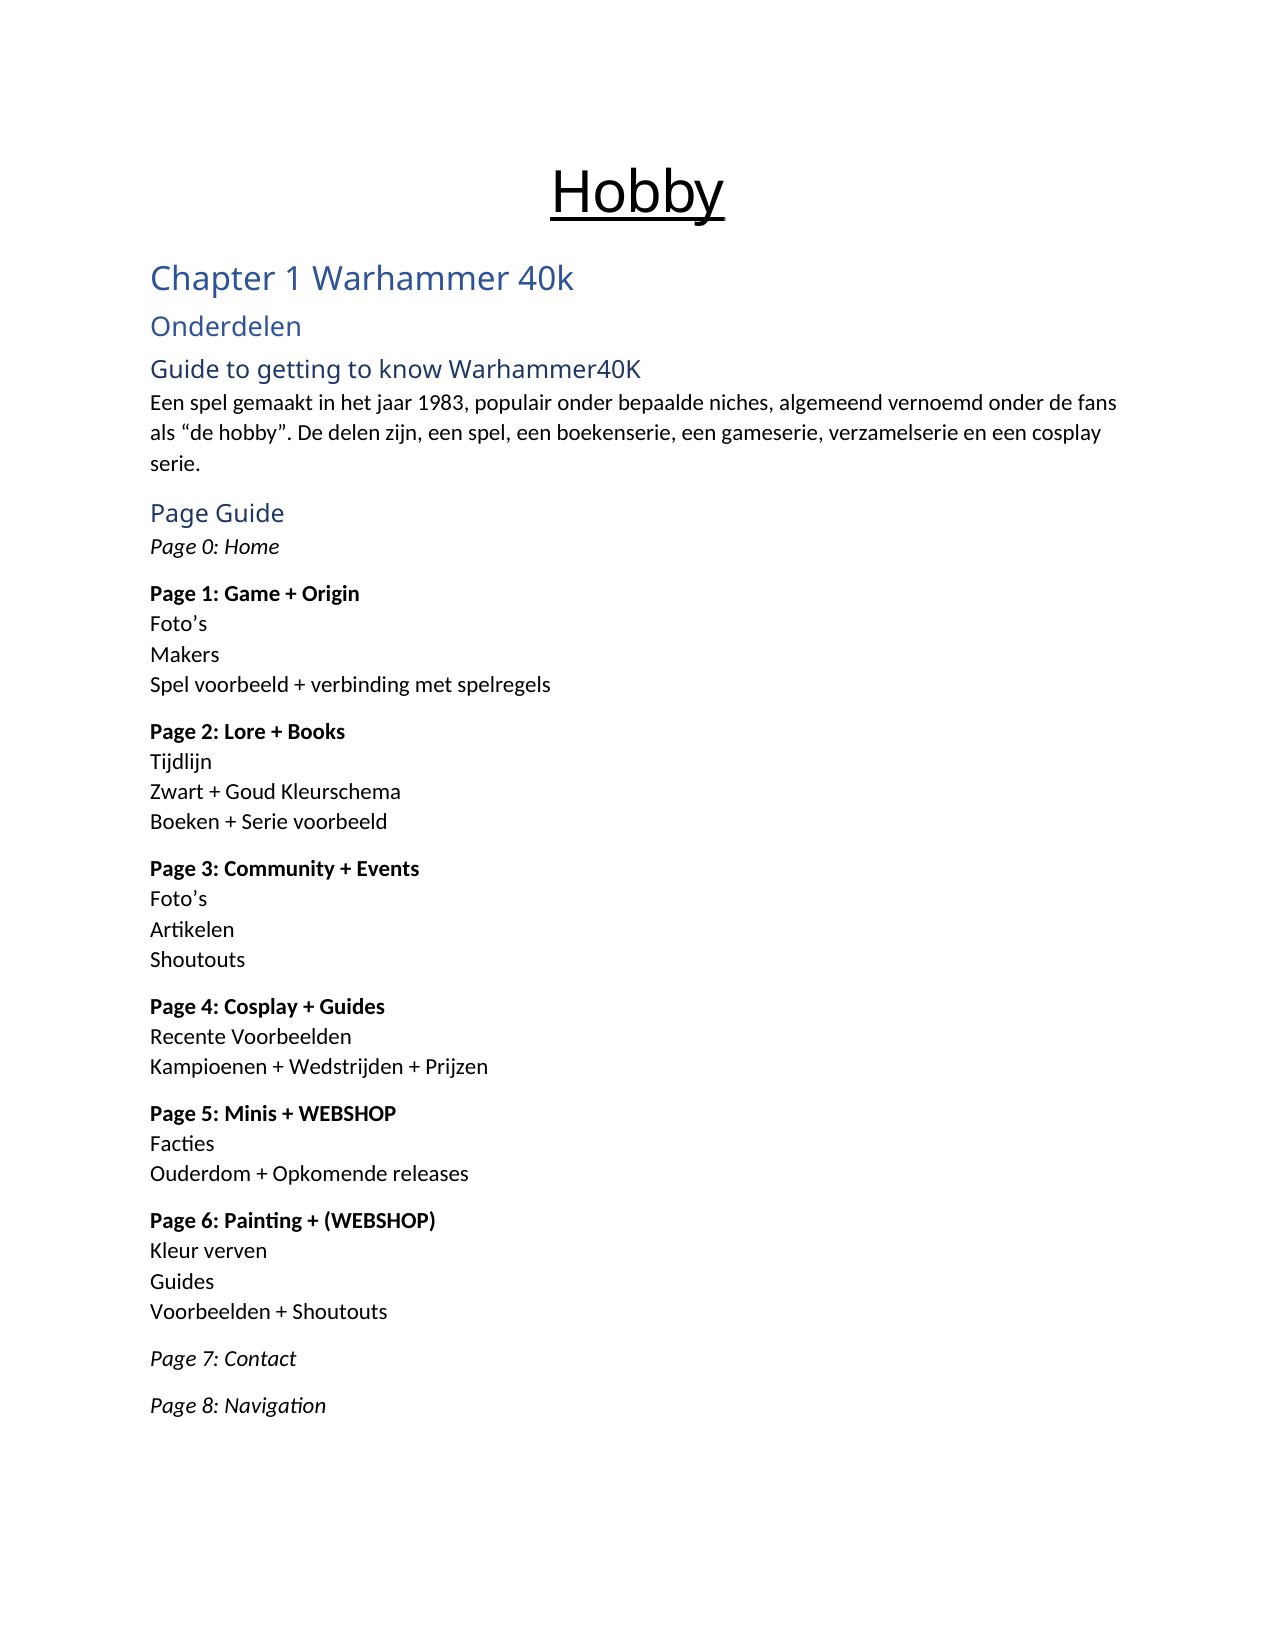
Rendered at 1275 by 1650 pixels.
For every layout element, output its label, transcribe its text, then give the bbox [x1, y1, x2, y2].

text Page 7: Contact [150, 1344, 1125, 1372]
text Page 4: Cosplay + Guides Recente Voorbeelden Kampioenen + Wedstrijden + Prijzen [150, 992, 1125, 1080]
text Page 8: Navigation [150, 1391, 1125, 1419]
text Page 6: Painting + (WEBSHOP) Kleur verven Guides Voorbeelden + Shoutouts [150, 1206, 1125, 1325]
text Page 5: Minis + WEBSHOP Facties Ouderdom + Opkomende releases [150, 1099, 1125, 1187]
text Page 1: Game + Origin Foto’s Makers Spel voorbeeld + verbinding met spelregels [150, 579, 1125, 698]
subtitle Warhammer 40k [150, 254, 1125, 300]
subtitle Guide to getting to know Warhammer40K [150, 352, 1125, 386]
text Page 0: Home [150, 532, 1125, 560]
title Hobby [150, 150, 1125, 229]
text Page 3: Community + Events Foto’s Artikelen Shoutouts [150, 854, 1125, 973]
text Page 2: Lore + Books Tijdlijn Zwart + Goud Kleurschema Boeken + Serie voorbeeld [150, 717, 1125, 835]
subtitle Page Guide [150, 496, 1125, 530]
subtitle Onderdelen [150, 308, 1125, 344]
text Een spel gemaakt in het jaar 1983, populair onder bepaalde niches, algemeend vernoemd onder de fans als “de hobby”. De delen zijn, een spel, een boekenserie, een gameserie, verzamelserie en een cosplay serie. [150, 388, 1125, 477]
